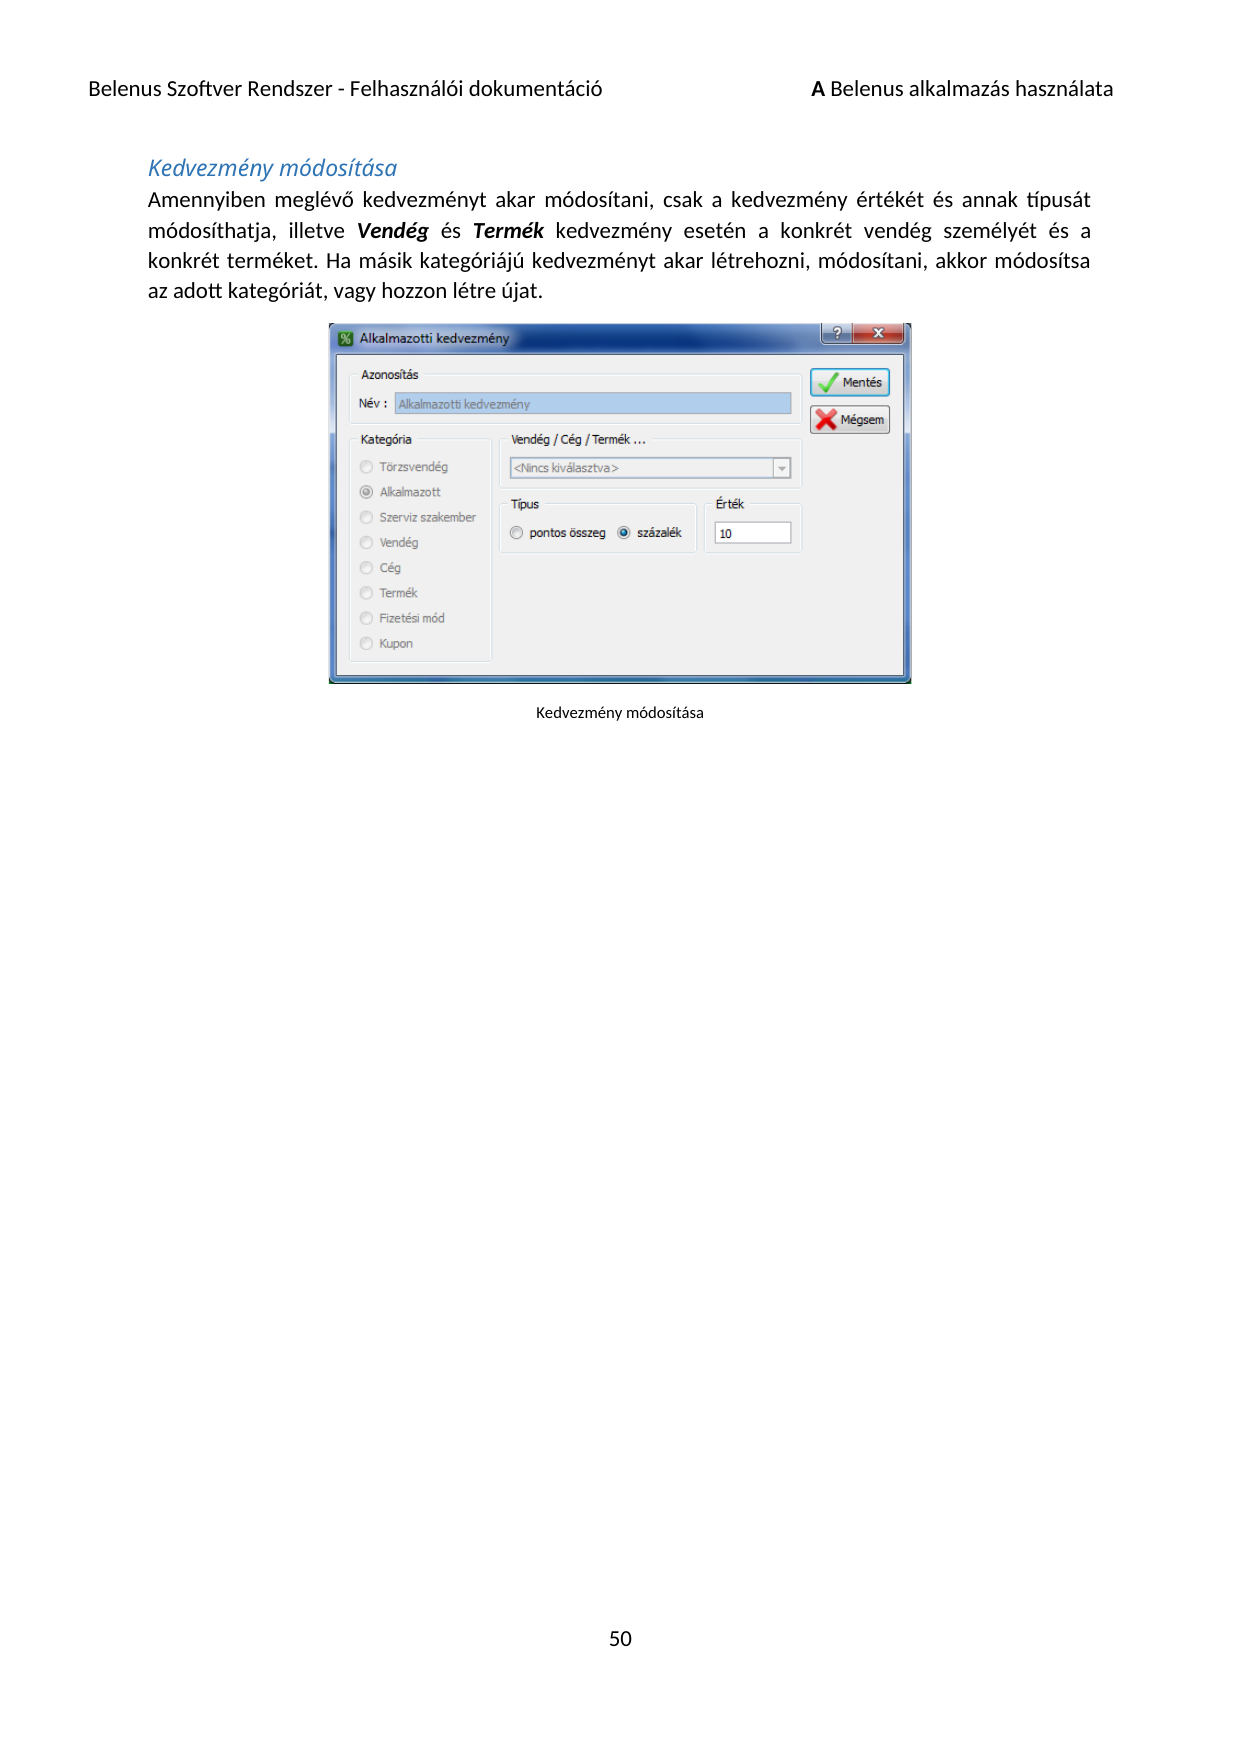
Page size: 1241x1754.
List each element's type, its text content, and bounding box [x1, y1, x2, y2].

subtitle Kedvezmény módosítása [148, 152, 1093, 183]
picture [328, 323, 912, 684]
text Amennyiben meglévő kedvezményt akar módosítani, csak a kedvezmény értékét és annak típusát módosíthatja, illetve Vendég és Termék kedvezmény esetén a konkrét vendég személyét és a konkrét terméket. Ha másik kategóriájú kedvezményt akar létrehozni, módosítani, akkor módosítsa az adott kategóriát, vagy hozzon létre újat. [148, 186, 1093, 304]
text Kedvezmény módosítása [148, 703, 1093, 723]
